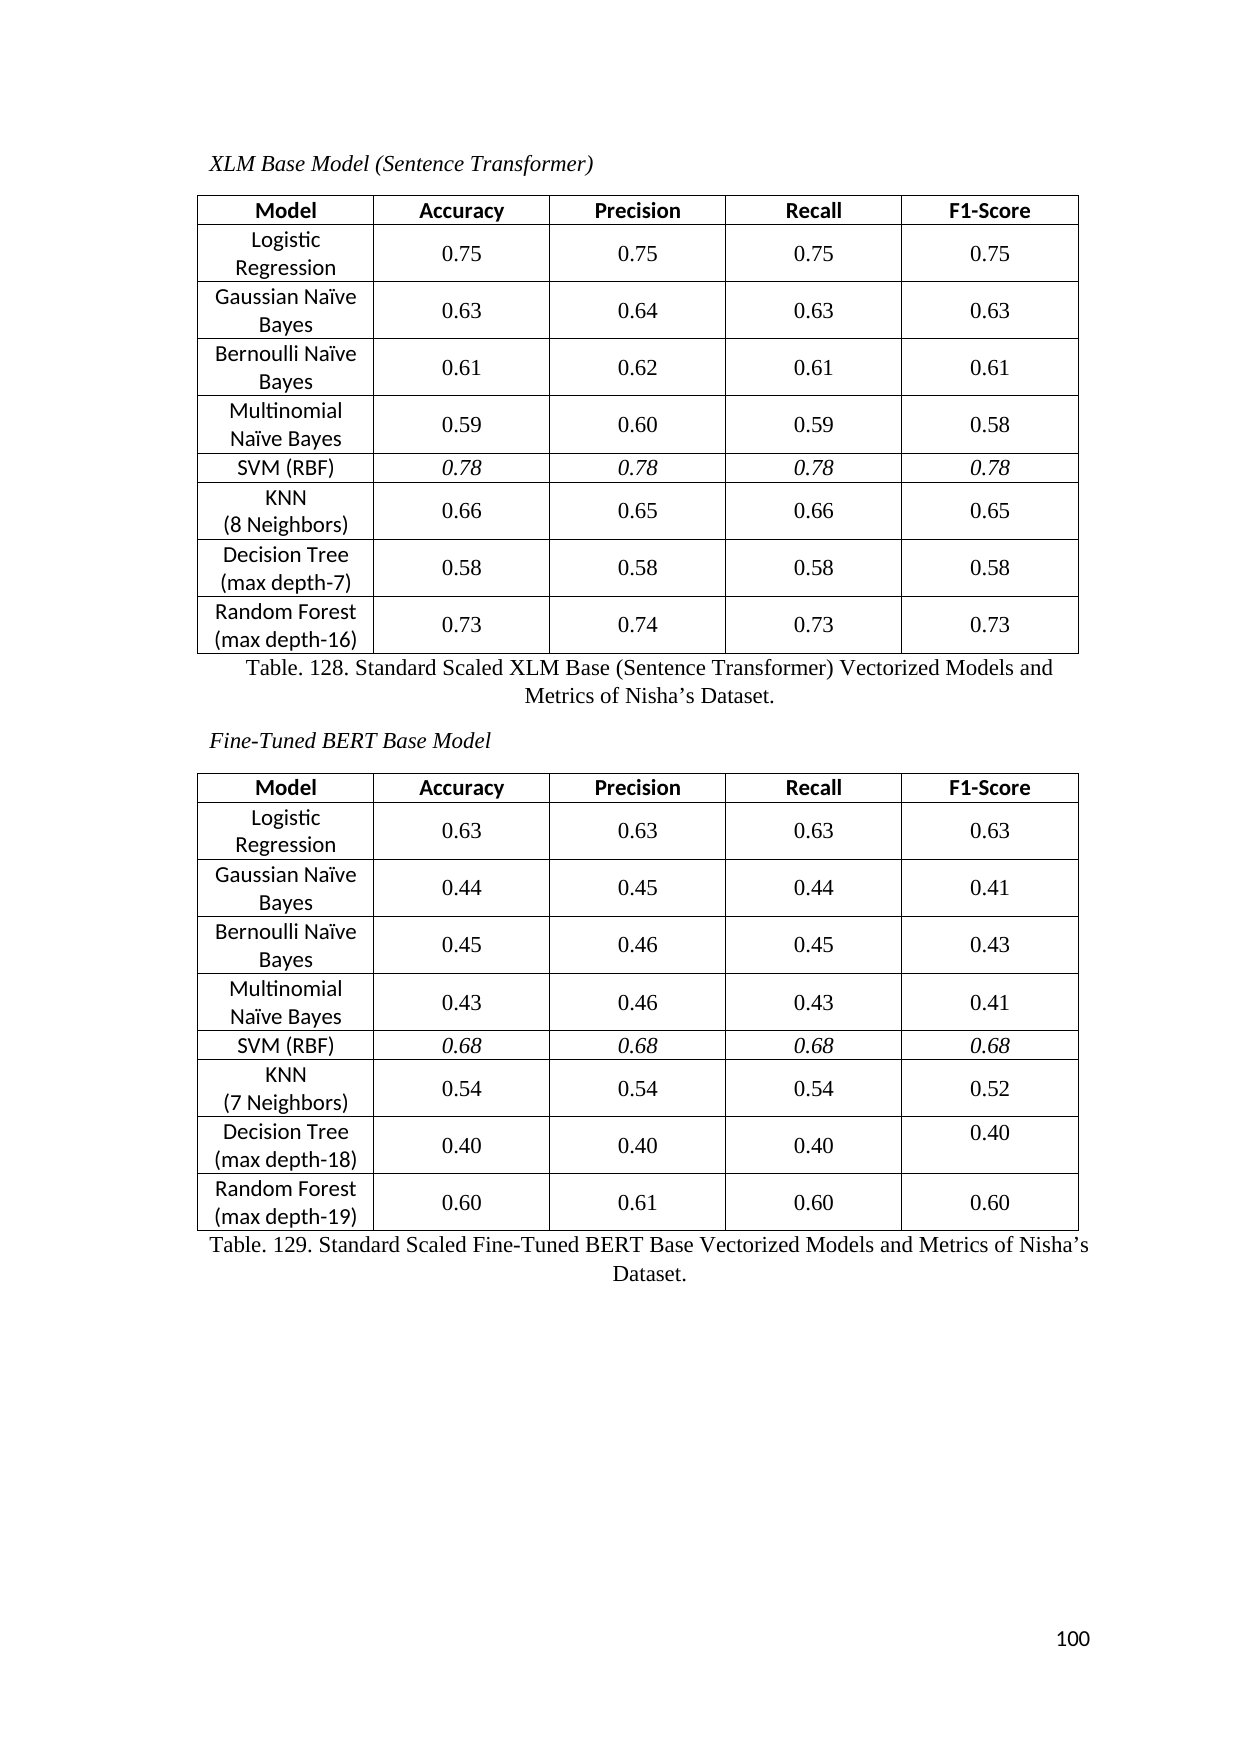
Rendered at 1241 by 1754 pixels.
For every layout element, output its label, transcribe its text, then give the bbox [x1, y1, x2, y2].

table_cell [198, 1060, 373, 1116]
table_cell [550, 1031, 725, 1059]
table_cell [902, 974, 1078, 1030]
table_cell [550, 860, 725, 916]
text Fine-Tuned BERT Base Model [209, 727, 1090, 754]
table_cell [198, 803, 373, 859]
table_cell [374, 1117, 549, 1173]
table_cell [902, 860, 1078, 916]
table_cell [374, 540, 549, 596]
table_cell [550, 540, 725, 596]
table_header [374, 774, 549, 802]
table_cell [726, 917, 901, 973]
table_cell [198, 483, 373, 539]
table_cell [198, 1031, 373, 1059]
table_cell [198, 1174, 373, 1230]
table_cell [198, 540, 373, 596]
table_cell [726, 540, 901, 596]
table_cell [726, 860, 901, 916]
text Table. 129. Standard Scaled Fine-Tuned BERT Base Vectorized Models and Metrics of Nisha’s Dataset. [209, 1231, 1090, 1286]
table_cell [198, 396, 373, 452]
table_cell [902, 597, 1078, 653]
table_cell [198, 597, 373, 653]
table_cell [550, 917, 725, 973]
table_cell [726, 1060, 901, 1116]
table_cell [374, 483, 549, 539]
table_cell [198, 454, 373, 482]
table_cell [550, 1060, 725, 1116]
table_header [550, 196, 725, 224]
text XLM Base Model (Sentence Transformer) [209, 150, 1090, 176]
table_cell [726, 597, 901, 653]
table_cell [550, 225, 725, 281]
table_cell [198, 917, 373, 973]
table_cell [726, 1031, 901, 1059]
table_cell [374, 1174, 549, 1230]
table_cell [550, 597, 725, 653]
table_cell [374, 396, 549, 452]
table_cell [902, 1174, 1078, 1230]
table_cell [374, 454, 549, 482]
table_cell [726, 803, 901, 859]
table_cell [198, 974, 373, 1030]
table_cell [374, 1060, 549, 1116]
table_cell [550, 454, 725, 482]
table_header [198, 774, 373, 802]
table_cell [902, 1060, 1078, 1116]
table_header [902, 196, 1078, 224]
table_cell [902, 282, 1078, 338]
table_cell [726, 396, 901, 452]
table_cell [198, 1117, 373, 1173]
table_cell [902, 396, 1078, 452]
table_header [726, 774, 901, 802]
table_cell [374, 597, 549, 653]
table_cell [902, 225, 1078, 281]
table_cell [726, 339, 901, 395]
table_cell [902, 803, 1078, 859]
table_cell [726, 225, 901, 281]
text Table. 128. Standard Scaled XLM Base (Sentence Transformer) Vectorized Models and Metrics of Nisha’s Dataset. [209, 654, 1090, 709]
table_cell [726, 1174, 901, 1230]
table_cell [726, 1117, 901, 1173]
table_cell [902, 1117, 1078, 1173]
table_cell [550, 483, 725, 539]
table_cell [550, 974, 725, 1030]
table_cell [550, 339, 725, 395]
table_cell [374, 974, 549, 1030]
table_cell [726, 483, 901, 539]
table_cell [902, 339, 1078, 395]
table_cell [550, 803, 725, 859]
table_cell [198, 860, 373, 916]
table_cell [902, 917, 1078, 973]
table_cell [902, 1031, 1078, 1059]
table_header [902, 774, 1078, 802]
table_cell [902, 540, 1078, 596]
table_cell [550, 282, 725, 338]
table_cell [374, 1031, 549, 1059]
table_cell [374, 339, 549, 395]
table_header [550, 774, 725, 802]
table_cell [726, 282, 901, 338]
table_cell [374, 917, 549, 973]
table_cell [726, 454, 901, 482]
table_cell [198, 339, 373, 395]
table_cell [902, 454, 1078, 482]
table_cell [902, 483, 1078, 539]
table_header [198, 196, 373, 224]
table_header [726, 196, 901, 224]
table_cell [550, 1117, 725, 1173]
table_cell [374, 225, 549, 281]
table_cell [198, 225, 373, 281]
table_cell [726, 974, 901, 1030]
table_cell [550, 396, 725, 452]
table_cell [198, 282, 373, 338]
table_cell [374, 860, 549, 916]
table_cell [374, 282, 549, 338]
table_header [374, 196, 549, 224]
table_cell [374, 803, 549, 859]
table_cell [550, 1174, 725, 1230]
